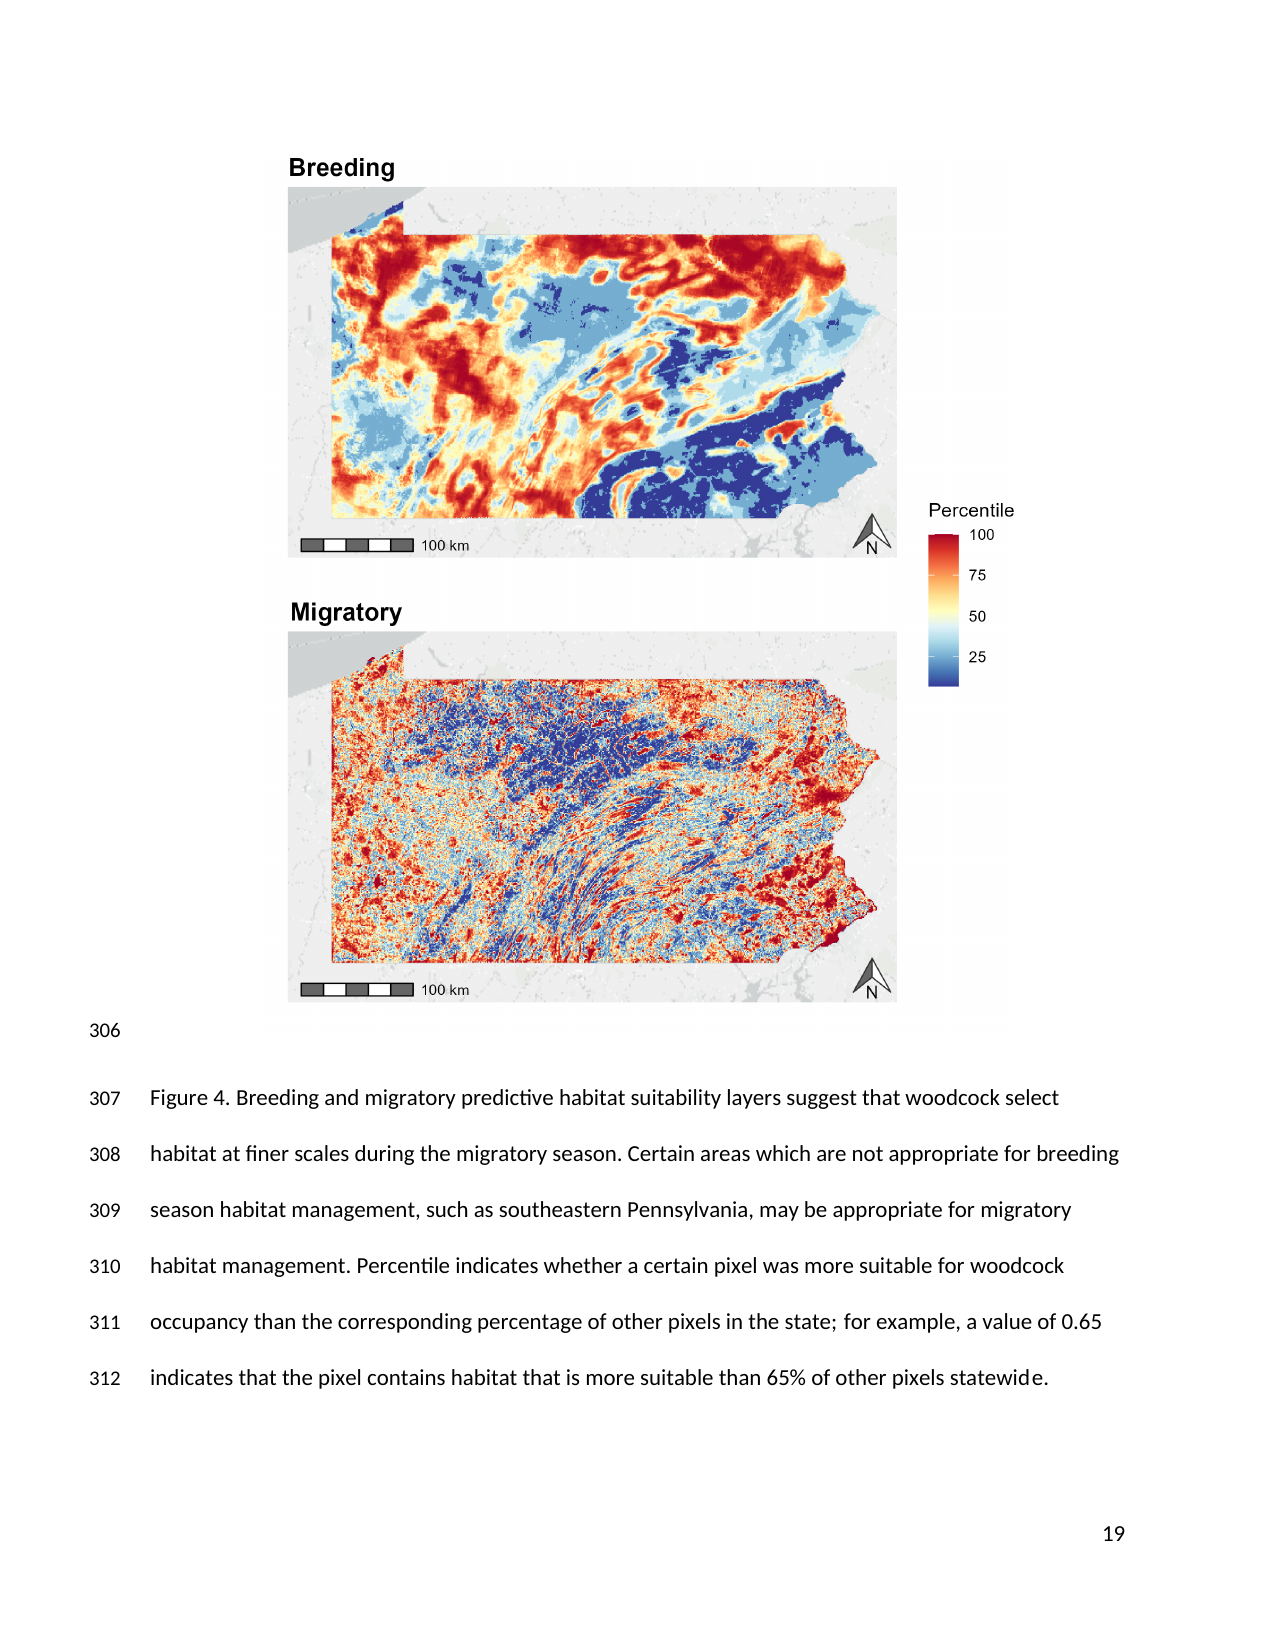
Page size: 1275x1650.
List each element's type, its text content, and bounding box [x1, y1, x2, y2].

text Figure 4. Breeding and migratory predictive habitat suitability layers suggest that woodcock select habitat at finer scales during the migratory season. Certain areas which are not appropriate for breeding season habitat management, such as southeastern Pennsylvania, may be appropriate for migratory habitat management. Percentile indicates whether a certain pixel was more suitable for woodcock occupancy than the corresponding percentage of other pixels in the state; for example, a value of 0.65 indicates that the pixel contains habitat that is more suitable than 65% of other pixels statewide. [150, 1083, 1125, 1391]
picture [257, 150, 1019, 1038]
